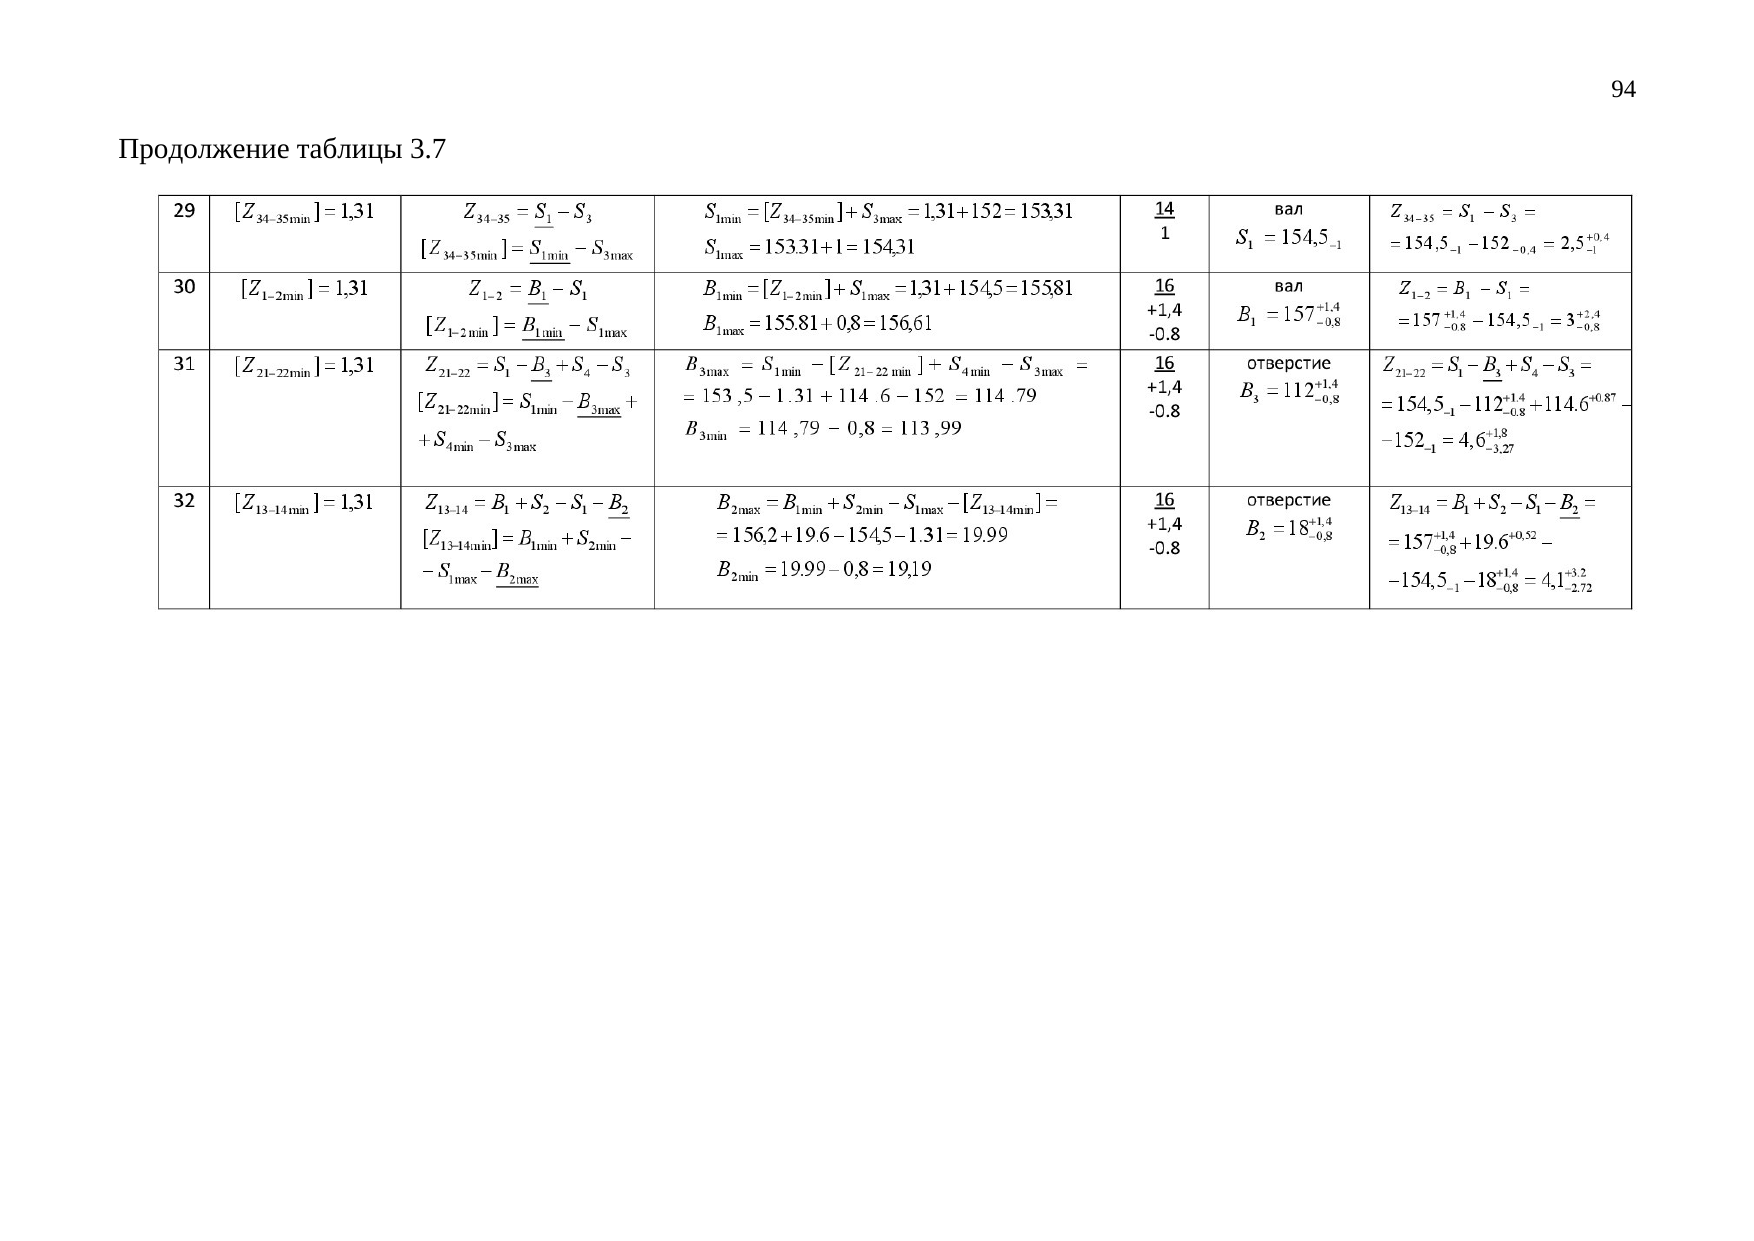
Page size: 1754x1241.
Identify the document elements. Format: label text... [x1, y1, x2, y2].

text Прoдoлжение тaблицы 3.7 [118, 131, 1636, 165]
picture [132, 190, 1653, 612]
